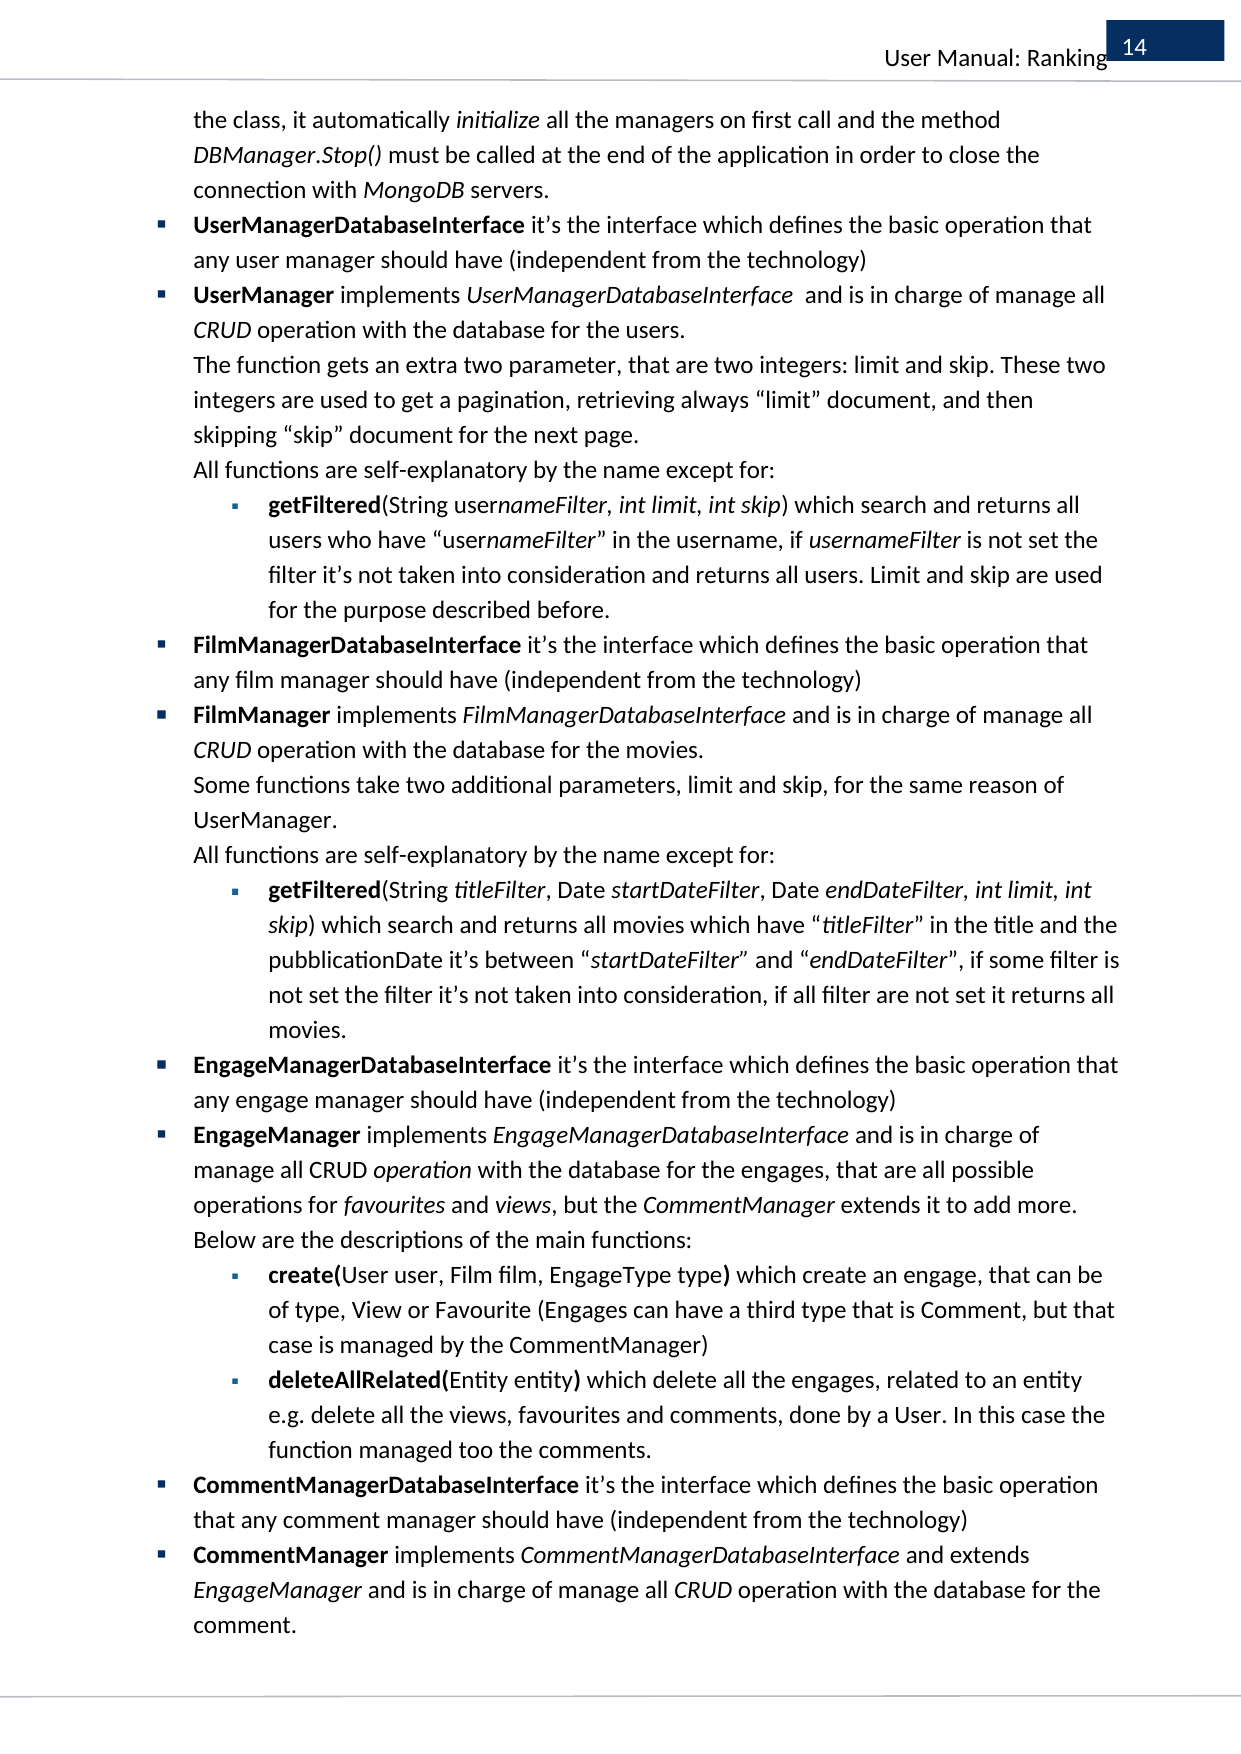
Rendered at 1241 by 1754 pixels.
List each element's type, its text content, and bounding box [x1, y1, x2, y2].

list EngageManagerDatabaseInterface it’s the interface which defines the basic operation that any engage manager should have (independent from the technology) [156, 1049, 1122, 1115]
list CommentManagerDatabaseInterface it’s the interface which defines the basic operation that any comment manager should have (independent from the technology) [156, 1469, 1122, 1535]
list FilmManagerDatabaseInterface it’s the interface which defines the basic operation that any film manager should have (independent from the technology) [156, 629, 1122, 695]
list The function gets an extra two parameter, that are two integers: limit and skip. These two integers are used to get a pagination, retrieving always “limit” document, and then skipping “skip” document for the next page. [193, 349, 1122, 450]
list getFiltered(String usernameFilter, int limit, int skip) which search and returns all users who have “usernameFilter” in the username, if usernameFilter is not set the filter it’s not taken into consideration and returns all users. Limit and skip are used for the purpose described before. [231, 489, 1122, 625]
list CommentManager implements CommentManagerDatabaseInterface and extends EngageManager and is in charge of manage all CRUD operation with the database for the comment. [156, 1539, 1122, 1640]
list All functions are self-explanatory by the name except for: [193, 454, 1122, 485]
list UserManagerDatabaseInterface it’s the interface which defines the basic operation that any user manager should have (independent from the technology) [156, 209, 1122, 275]
list create(User user, Film film, EngageType type) which create an engage, that can be of type, View or Favourite (Engages can have a third type that is Comment, but that case is managed by the CommentManager) [231, 1259, 1122, 1360]
list EngageManager implements EngageManagerDatabaseInterface and is in charge of manage all CRUD operation with the database for the engages, that are all possible operations for favourites and views, but the CommentManager extends it to add more. Below are the descriptions of the main functions: [156, 1119, 1122, 1255]
list FilmManager implements FilmManagerDatabaseInterface and is in charge of manage all CRUD operation with the database for the movies. [156, 699, 1122, 765]
list deleteAllRelated(Entity entity) which delete all the engages, related to an entity e.g. delete all the views, favourites and comments, done by a User. In this case the function managed too the comments. [231, 1364, 1122, 1465]
list UserManager implements UserManagerDatabaseInterface and is in charge of manage all CRUD operation with the database for the users. [156, 279, 1122, 345]
list getFiltered(String titleFilter, Date startDateFilter, Date endDateFilter, int limit, int skip) which search and returns all movies which have “titleFilter” in the title and the pubblicationDate it’s between “startDateFilter” and “endDateFilter”, if some filter is not set the filter it’s not taken into consideration, if all filter are not set it returns all movies. [231, 874, 1122, 1045]
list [156, 104, 1122, 205]
list All functions are self-explanatory by the name except for: [193, 839, 1122, 870]
list Some functions take two additional parameters, limit and skip, for the same reason of UserManager. [193, 769, 1122, 835]
